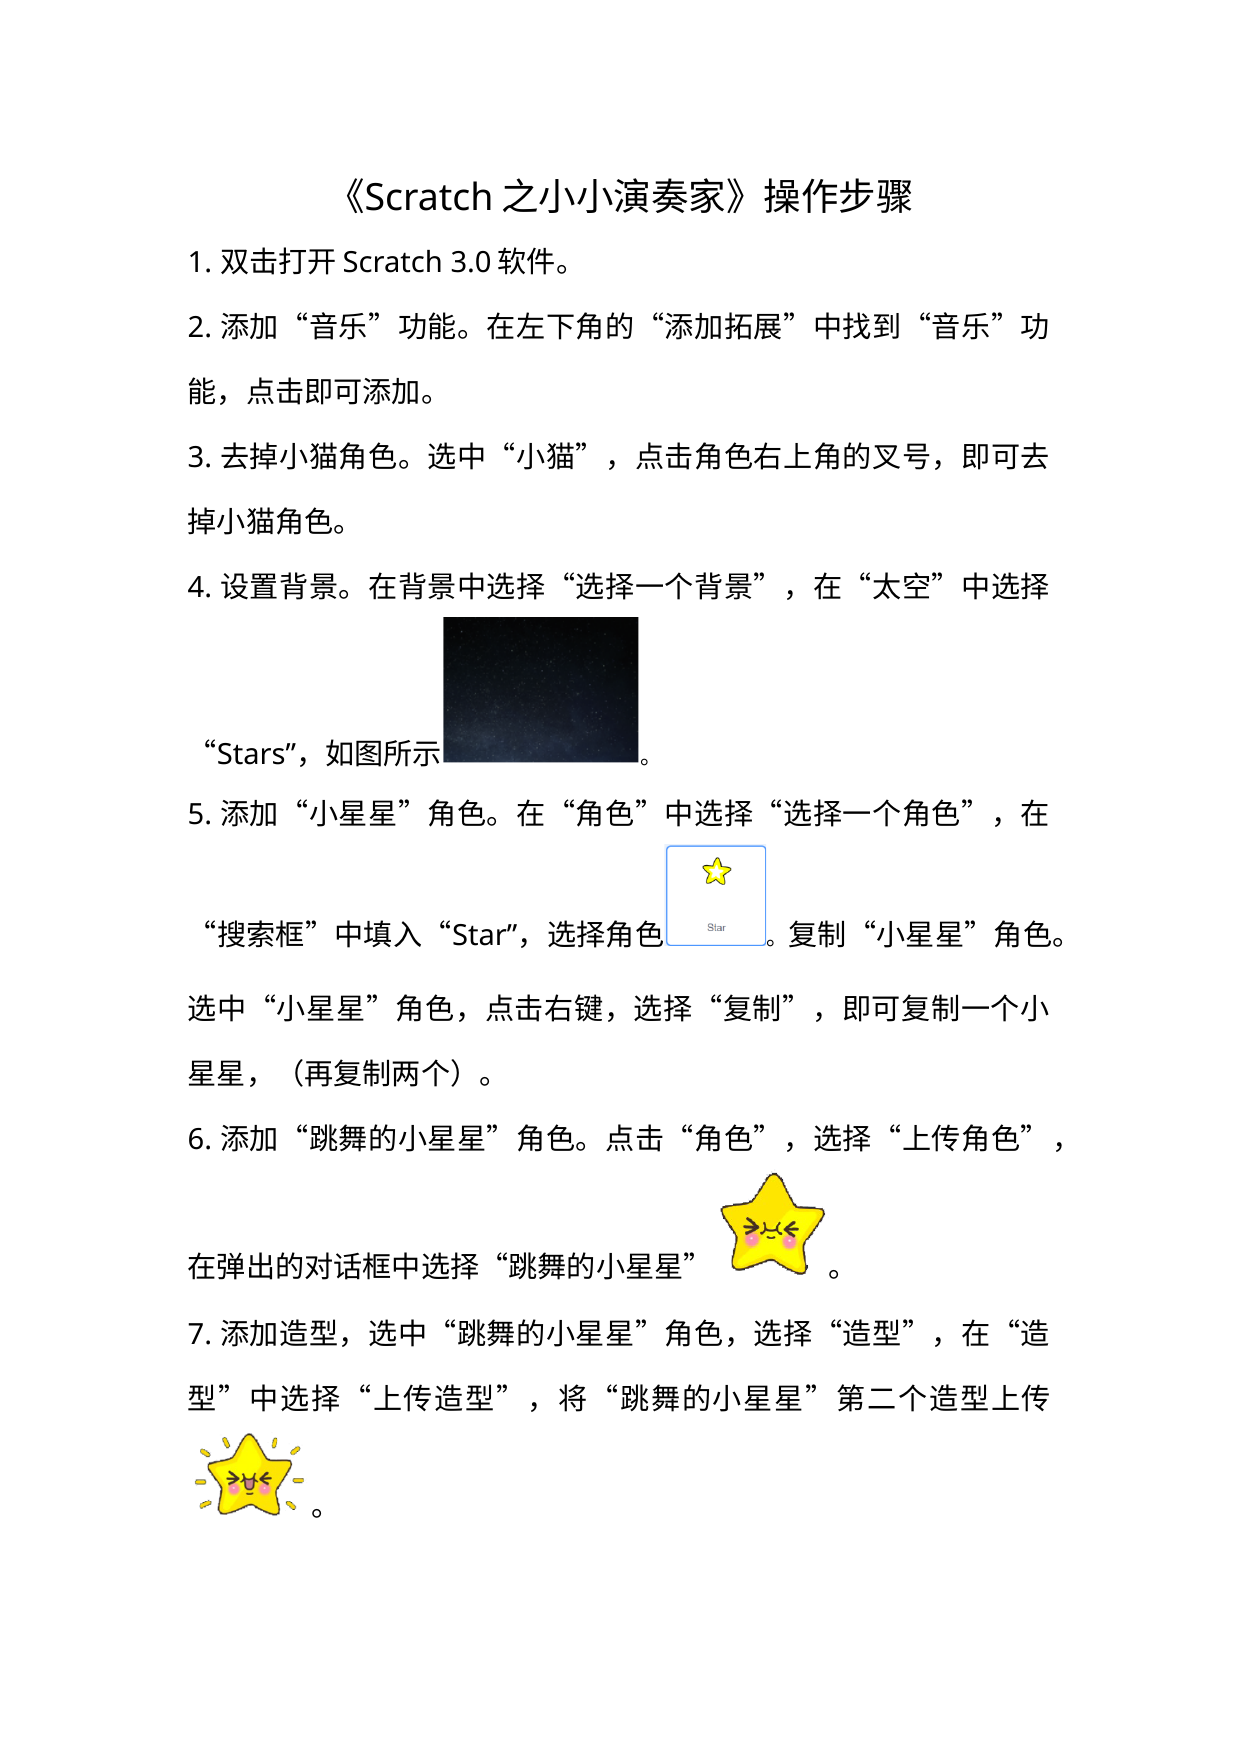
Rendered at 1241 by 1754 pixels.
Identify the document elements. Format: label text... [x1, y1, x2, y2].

picture [441, 617, 641, 765]
list 添加“跳舞的小星星”角色。点击“角色”，选择“上传角色”，在弹出的对话框中选择“跳舞的小星星”。 [187, 1104, 1053, 1299]
picture [187, 1429, 312, 1517]
list 双击打开Scratch 3.0软件。 [187, 227, 1053, 292]
list 设置背景。在背景中选择“选择一个背景”，在“太空”中选择“Stars”，如图所示。 [187, 552, 1053, 779]
picture [712, 1169, 829, 1278]
list 添加“音乐”功能。在左下角的“添加拓展”中找到“音乐”功能，点击即可添加。 [187, 292, 1053, 422]
picture [664, 844, 767, 946]
list 添加“小星星”角色。在“角色”中选择“选择一个角色”，在“搜索框”中填入“Star”，选择角色。复制“小星星”角色。选中“小星星”角色，点击右键，选择“复制”，即可复制一个小星星，（再复制两个）。 [187, 779, 1053, 1104]
text 《Scratch之小小演奏家》操作步骤 [187, 162, 1053, 227]
list 去掉小猫角色。选中“小猫”，点击角色右上角的叉号，即可去掉小猫角色。 [187, 422, 1053, 552]
list 添加造型，选中“跳舞的小星星”角色，选择“造型”，在“造型”中选择“上传造型”，将“跳舞的小星星”第二个造型上传。 [187, 1299, 1053, 1527]
